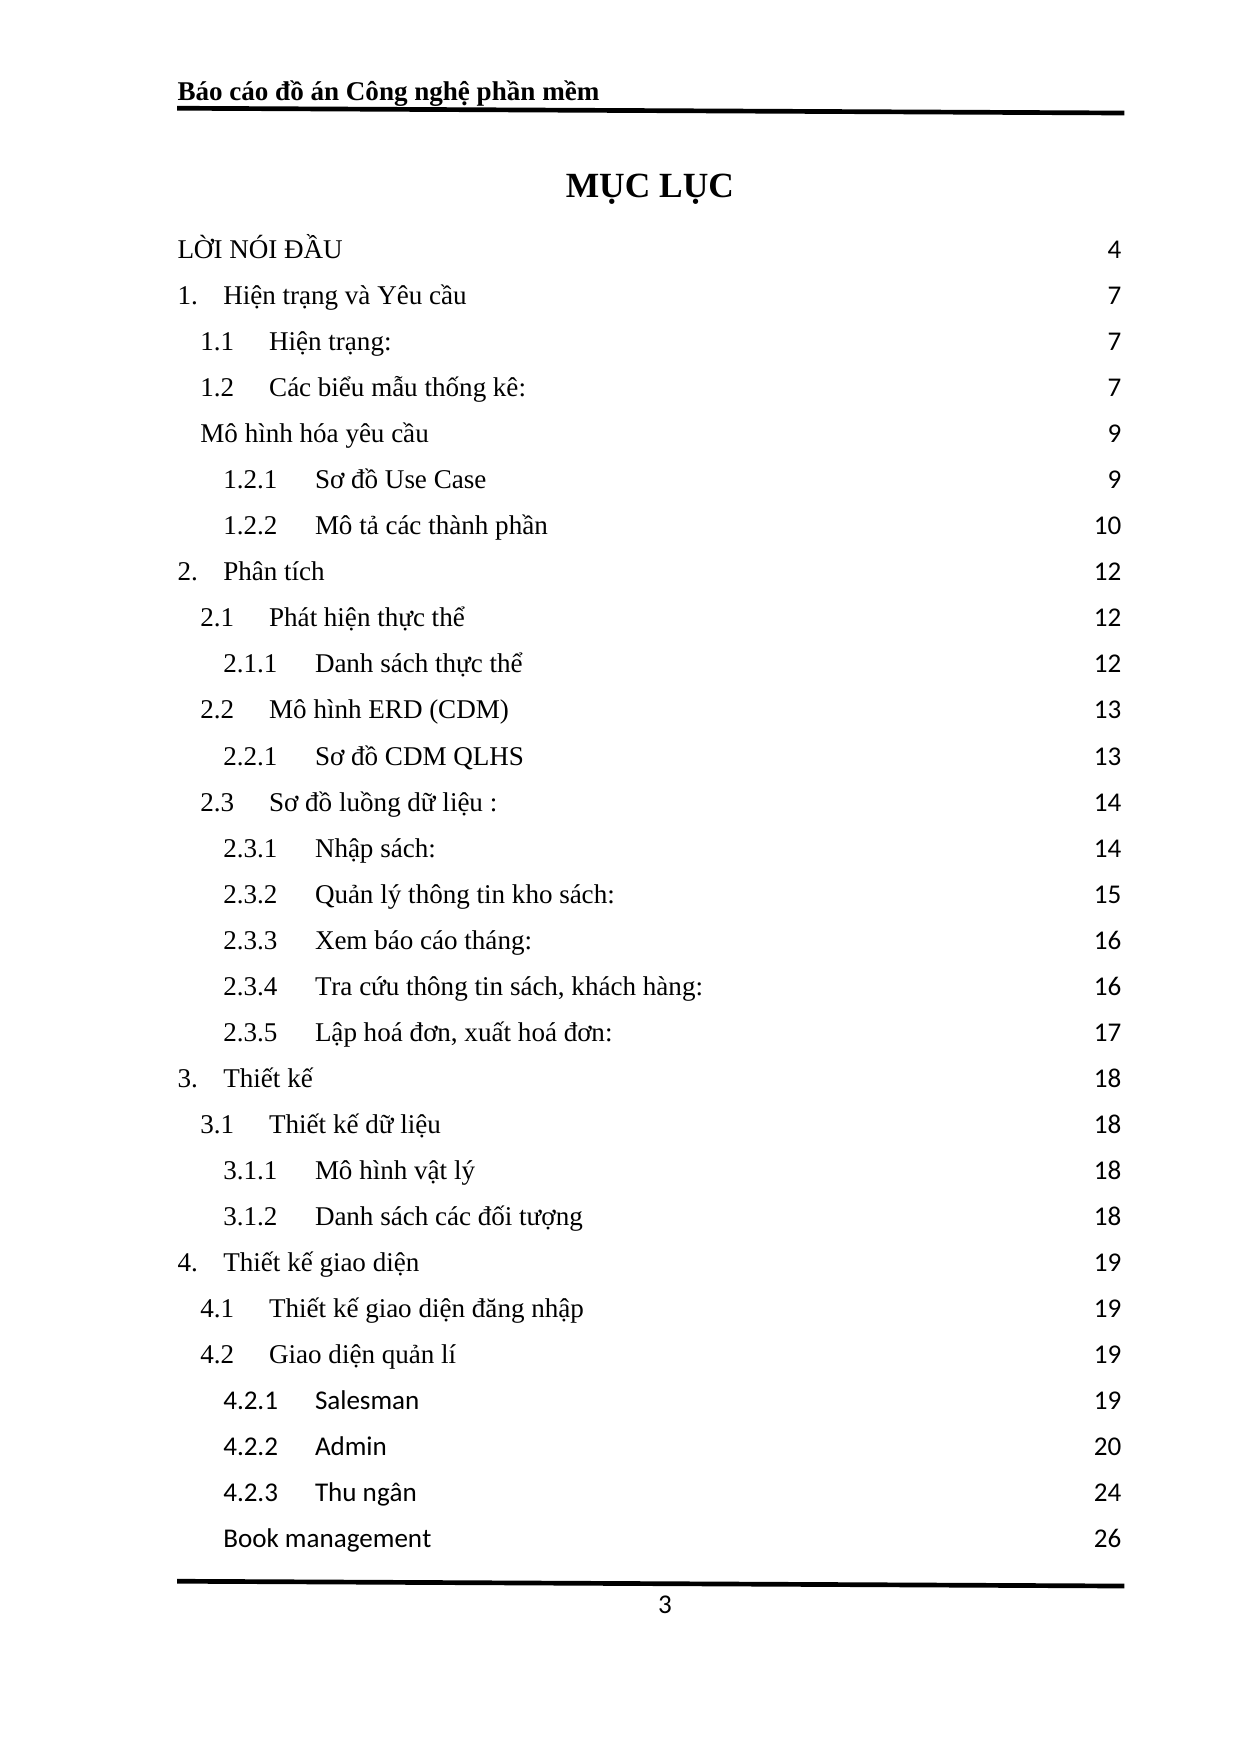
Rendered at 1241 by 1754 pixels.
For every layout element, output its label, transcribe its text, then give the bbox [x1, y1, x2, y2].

text MỤC LỤC [177, 164, 1122, 205]
